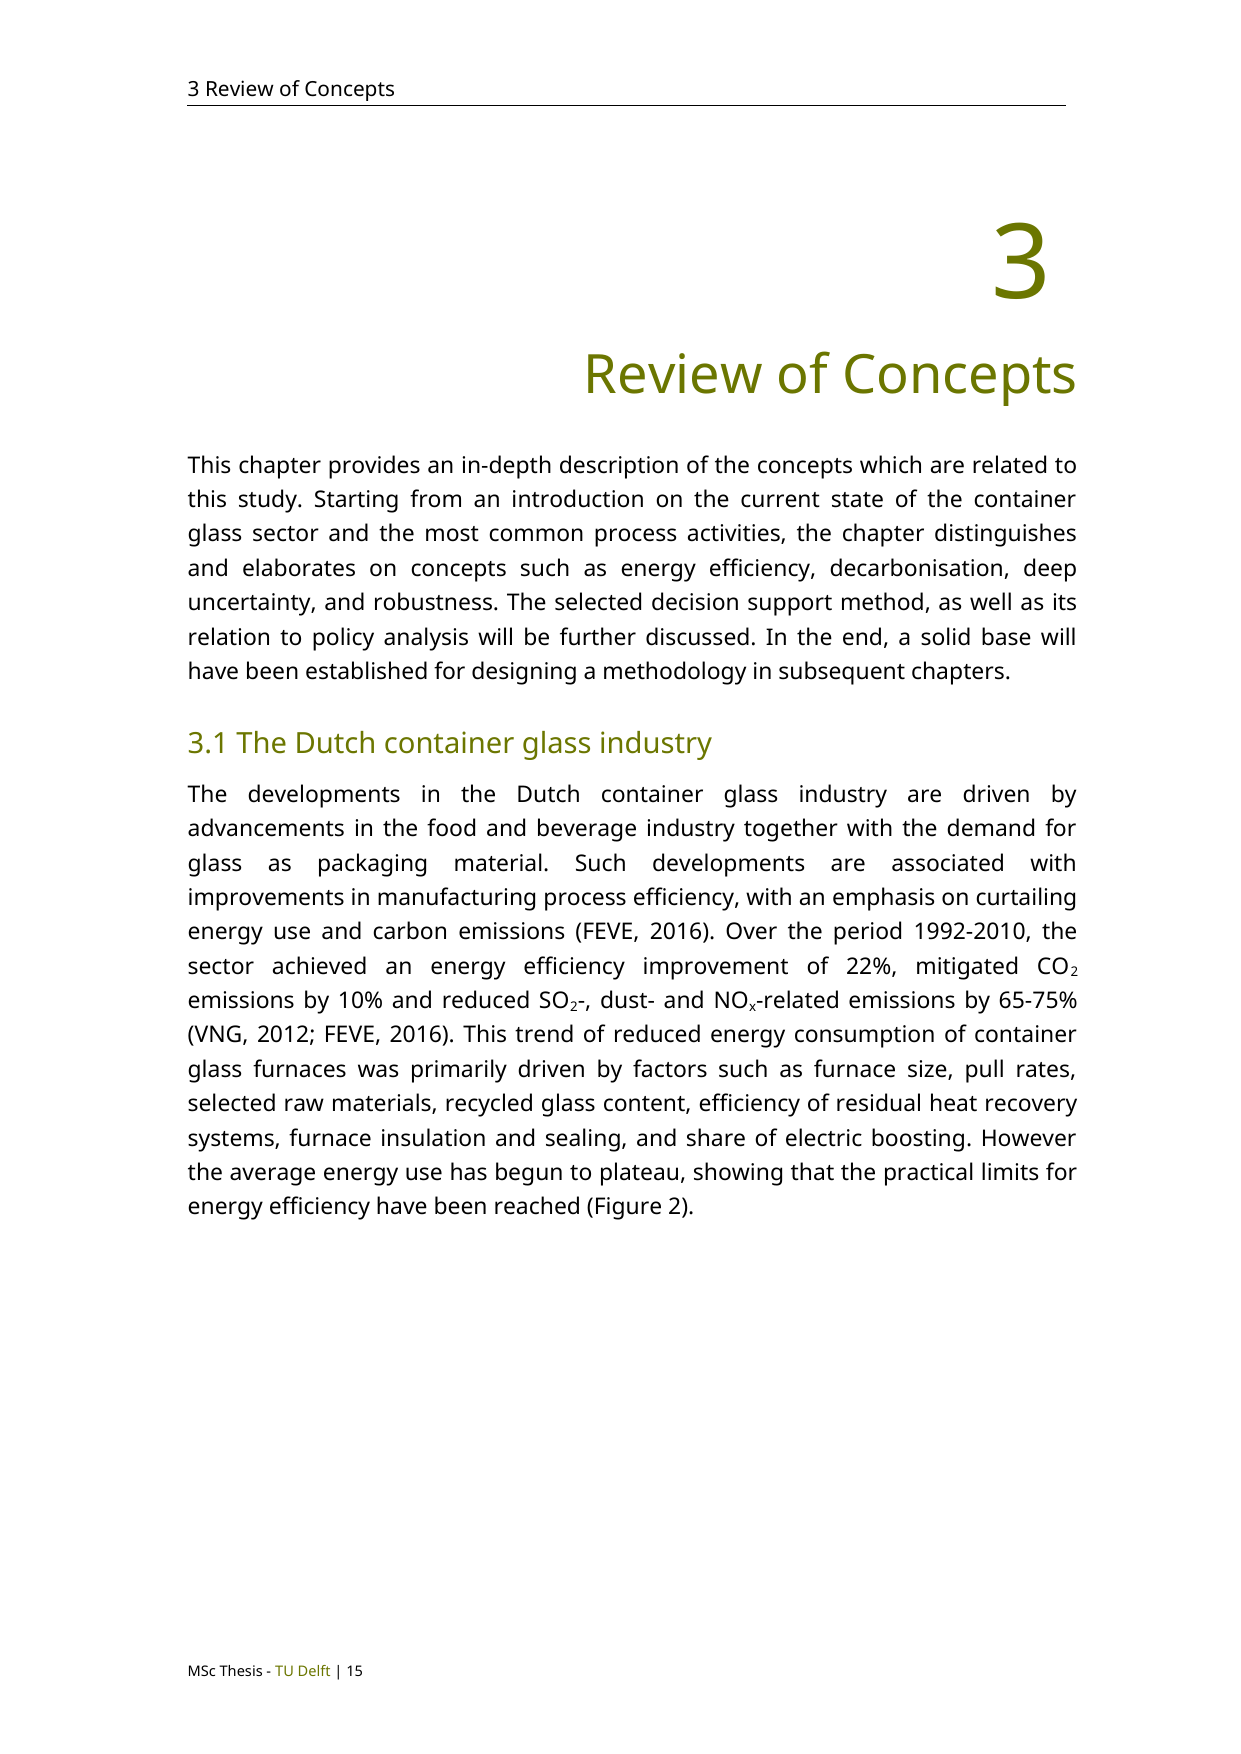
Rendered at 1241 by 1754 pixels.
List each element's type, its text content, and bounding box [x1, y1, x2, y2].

text The developments in the Dutch container glass industry are driven by advancements in the food and beverage industry together with the demand for glass as packaging material. Such developments are associated with improvements in manufacturing process efficiency, with an emphasis on curtailing energy use and carbon emissions (FEVE, 2016). Over the period 1992-2010, the sector achieved an energy efficiency improvement of 22%, mitigated CO2 emissions by 10% and reduced SO2-, dust- and NOx-related emissions by 65-75% (VNG, 2012; FEVE, 2016). This trend of reduced energy consumption of container glass furnaces was primarily driven by factors such as furnace size, pull rates, selected raw materials, recycled glass content, efficiency of residual heat recovery systems, furnace insulation and sealing, and share of electric boosting. However the average energy use has begun to plateau, showing that the practical limits for energy efficiency have been reached (Figure 2). [187, 778, 1078, 1222]
text This chapter provides an in-depth description of the concepts which are related to this study. Starting from an introduction on the current state of the container glass sector and the most common process activities, the chapter distinguishes and elaborates on concepts such as energy efficiency, decarbonisation, deep uncertainty, and robustness. The selected decision support method, as well as its relation to policy analysis will be further discussed. In the end, a solid base will have been established for designing a methodology in subsequent chapters. [187, 448, 1078, 686]
subtitle 3.1 The Dutch container glass industry [187, 722, 1078, 762]
subtitle 3 Review of Concepts [187, 187, 1078, 409]
